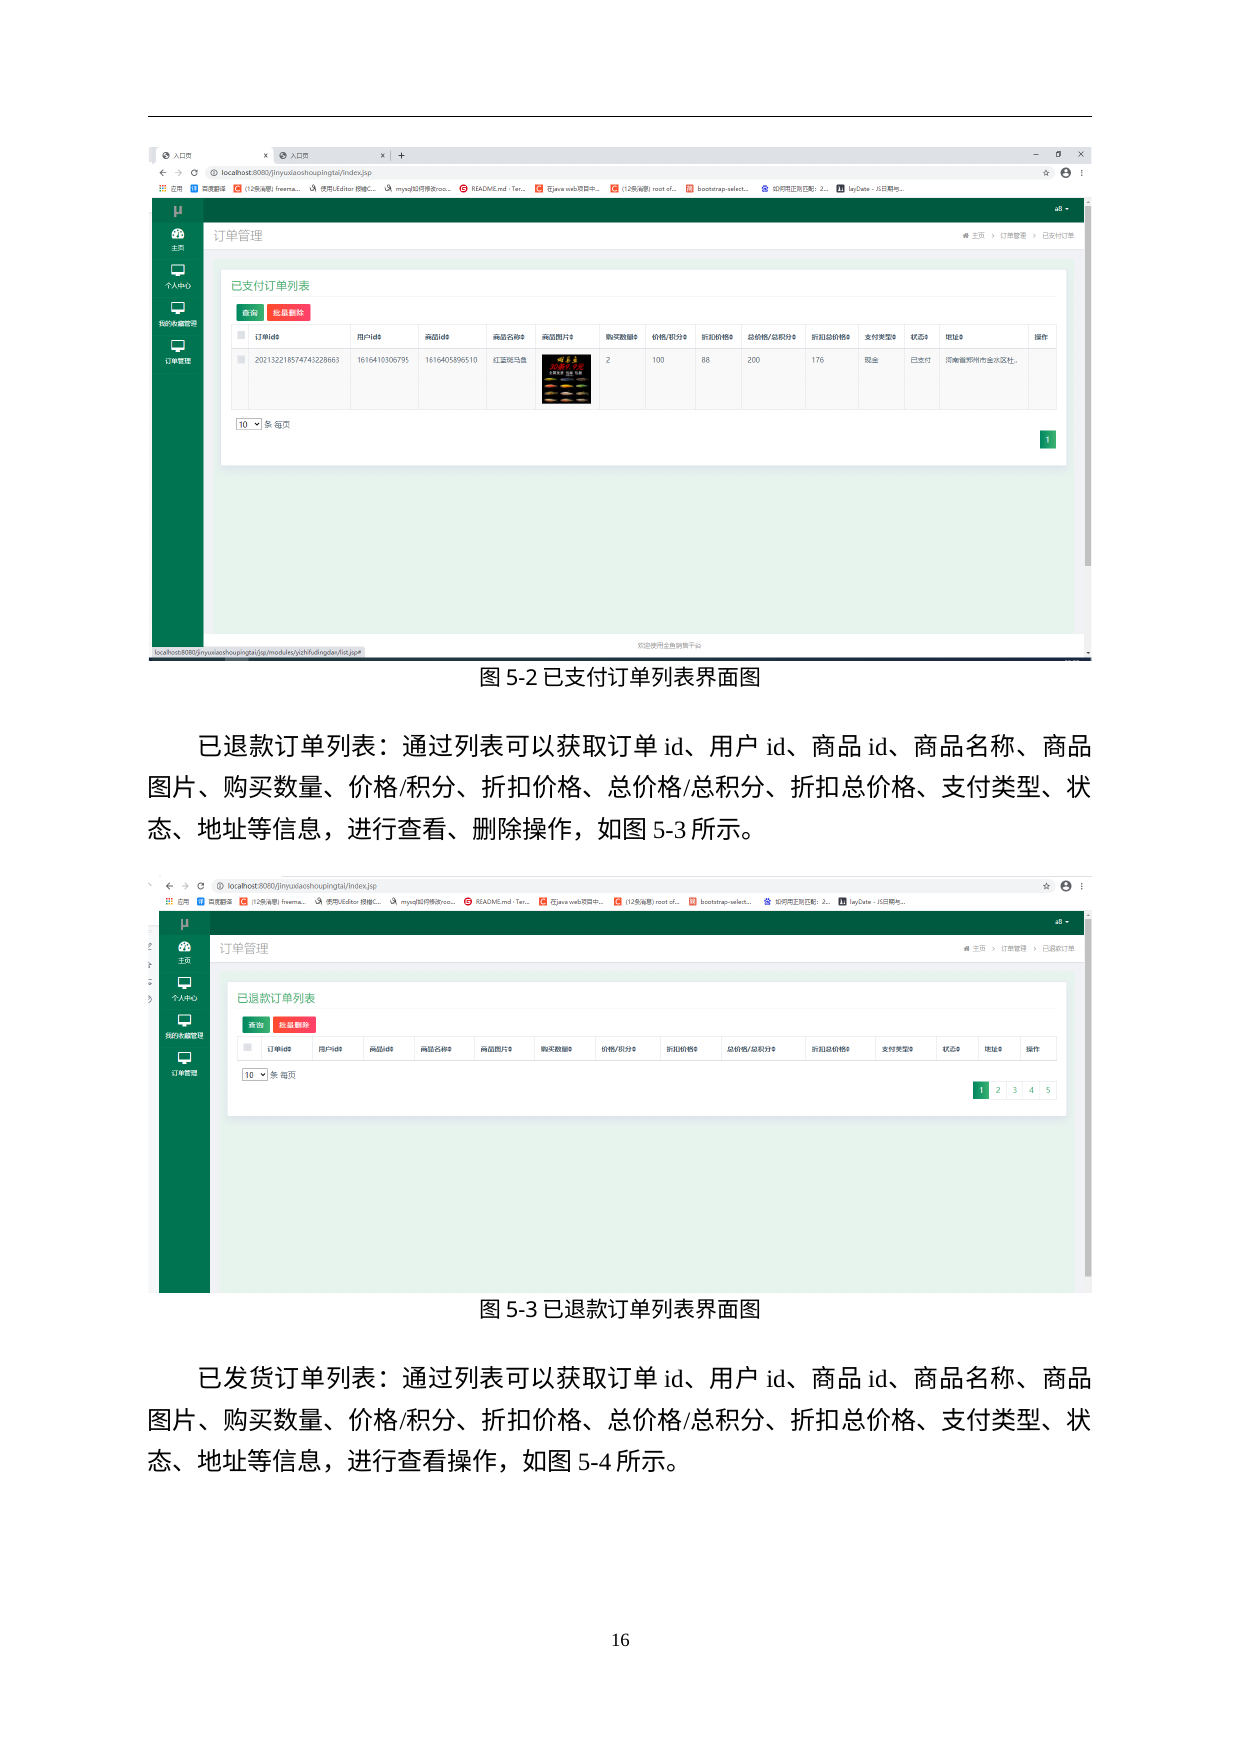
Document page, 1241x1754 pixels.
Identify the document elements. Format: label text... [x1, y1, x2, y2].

picture [148, 876, 1092, 1293]
picture [148, 147, 1092, 661]
text 已退款订单列表：通过列表可以获取订单id、用户id、商品id、商品名称、商品图片、购买数量、价格/积分、折扣价格、总价格/总积分、折扣总价格、支付类型、状态、地址等信息，进行查看、删除操作，如图5-3所示。 [148, 722, 1092, 847]
text 图5-3已退款订单列表界面图 [148, 1293, 1092, 1324]
text 图5-2已支付订单列表界面图 [148, 661, 1092, 692]
text 已发货订单列表：通过列表可以获取订单id、用户id、商品id、商品名称、商品图片、购买数量、价格/积分、折扣价格、总价格/总积分、折扣总价格、支付类型、状态、地址等信息，进行查看操作，如图5-4所示。 [148, 1354, 1092, 1479]
